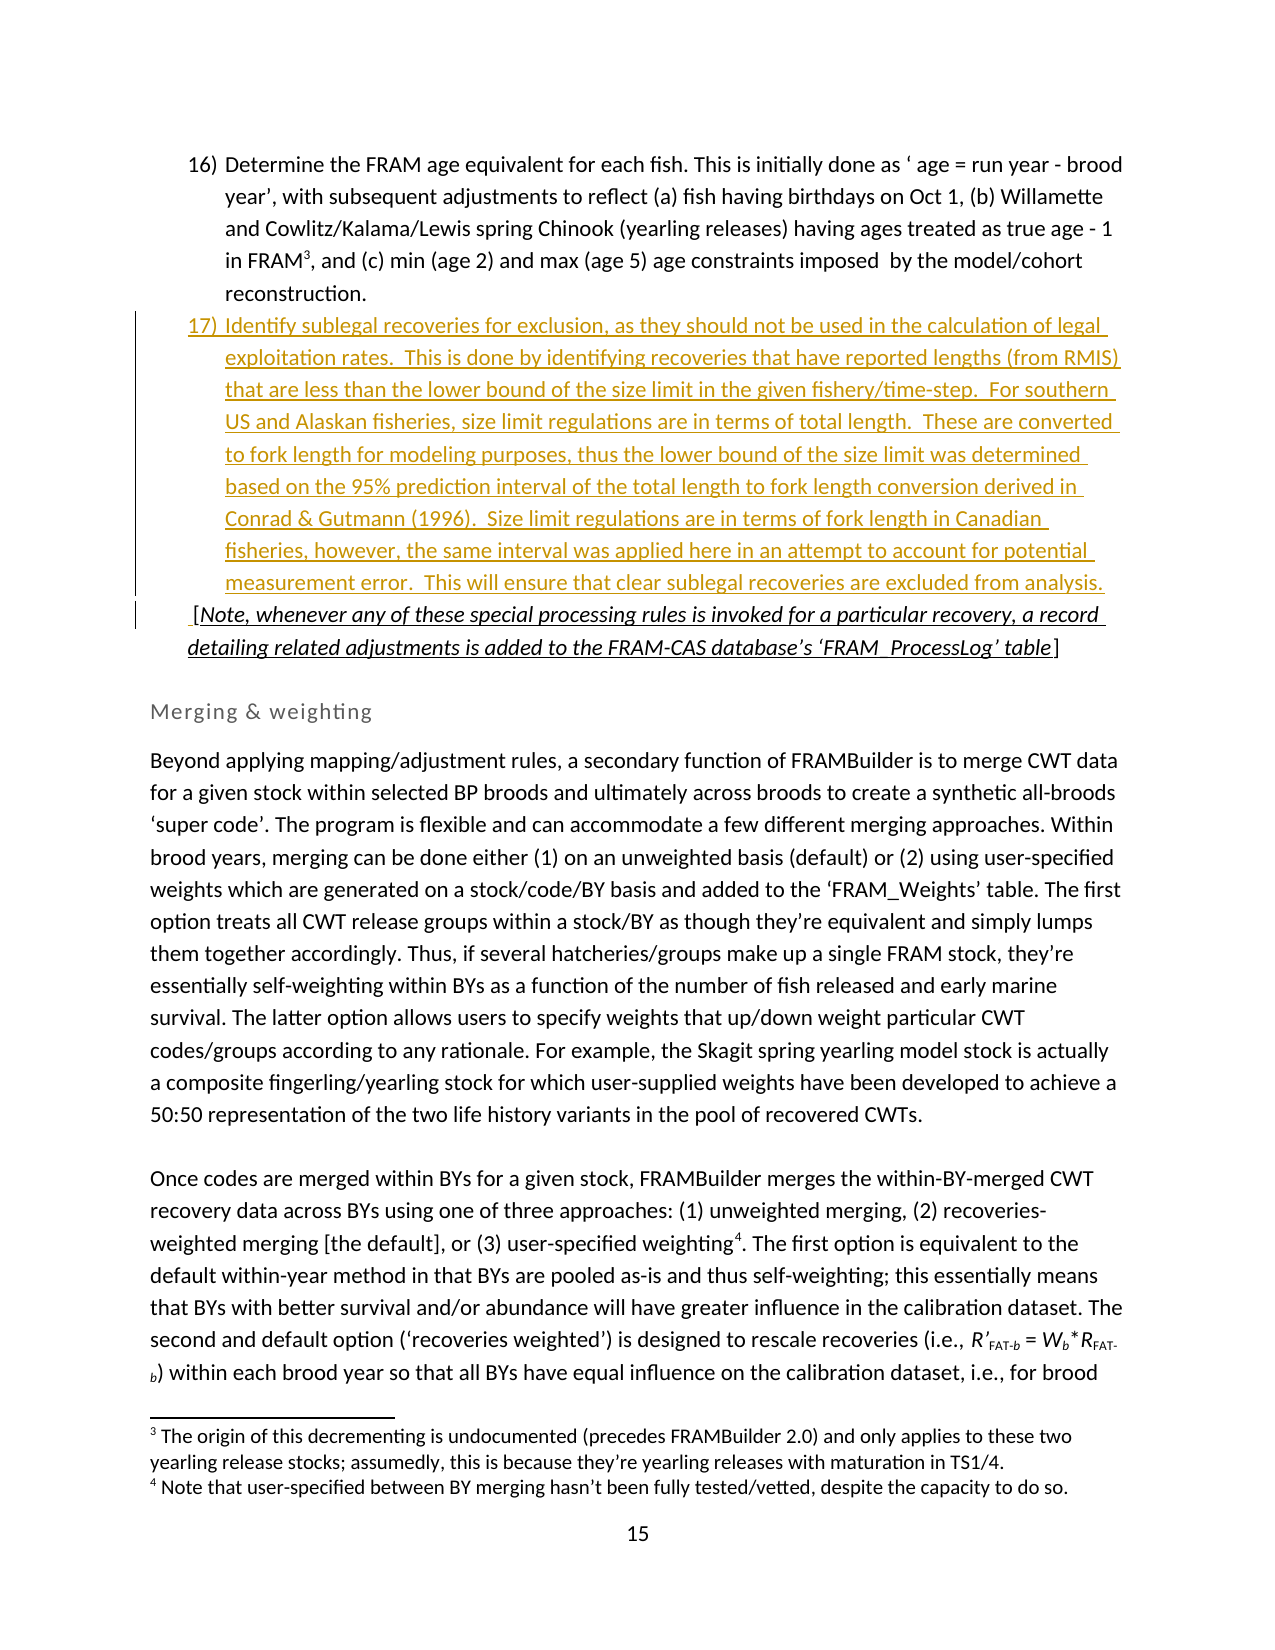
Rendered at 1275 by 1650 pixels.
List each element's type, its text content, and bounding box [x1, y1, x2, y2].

text [Note, whenever any of these special processing rules is invoked for a particular recovery, a record detailing related adjustments is added to the FRAM-CAS database’s ‘FRAM_ProcessLog’ table] [187, 601, 1125, 661]
subtitle Merging & weighting [150, 697, 1125, 725]
text Beyond applying mapping/adjustment rules, a secondary function of FRAMBuilder is to merge CWT data for a given stock within selected BP broods and ultimately across broods to create a synthetic all-broods ‘super code’. The program is flexible and can accommodate a few different merging approaches. Within brood years, merging can be done either (1) on an unweighted basis (default) or (2) using user-specified weights which are generated on a stock/code/BY basis and added to the ‘FRAM_Weights’ table. The first option treats all CWT release groups within a stock/BY as though they’re equivalent and simply lumps them together accordingly. Thus, if several hatcheries/groups make up a single FRAM stock, they’re essentially self-weighting within BYs as a function of the number of fish released and early marine survival. The latter option allows users to specify weights that up/down weight particular CWT codes/groups according to any rationale. For example, the Skagit spring yearling model stock is actually a composite fingerling/yearling stock for which user-supplied weights have been developed to achieve a 50:50 representation of the two life history variants in the pool of recovered CWTs. [150, 746, 1125, 1128]
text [150, 1164, 1125, 1386]
list Determine the FRAM age equivalent for each fish. This is initially done as ‘ age = run year - brood year’, with subsequent adjustments to reflect (a) fish having birthdays on Oct 1, (b) Willamette and Cowlitz/Kalama/Lewis spring Chinook (yearling releases) having ages treated as true age - 1 in FRAM, and (c) min (age 2) and max (age 5) age constraints imposed by the model/cohort reconstruction. [187, 150, 1125, 307]
